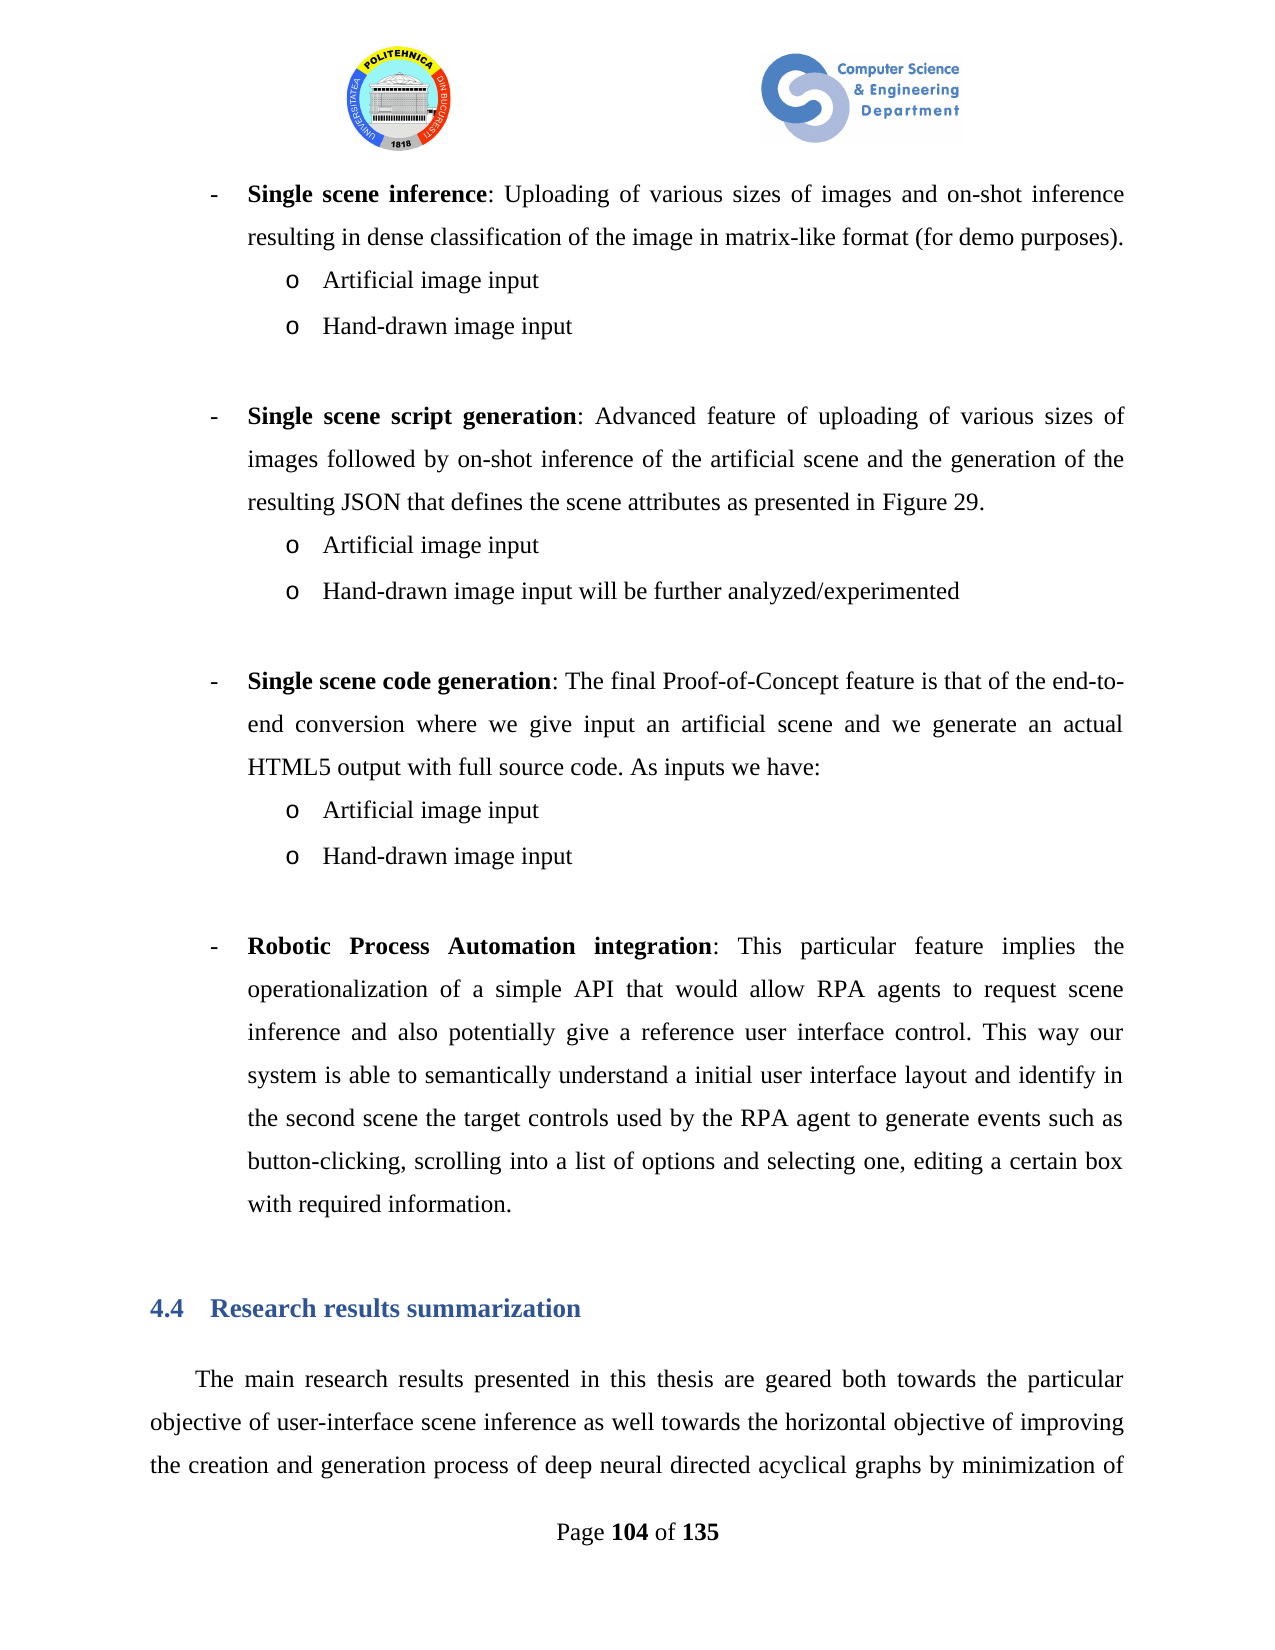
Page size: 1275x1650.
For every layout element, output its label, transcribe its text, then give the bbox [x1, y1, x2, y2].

list Artificial image input [285, 265, 1125, 296]
list Single scene script generation: Advanced feature of uploading of various sizes of images followed by on-shot inference of the artificial scene and the generation of the resulting JSON that defines the scene attributes as presented in Figure 29. [210, 401, 1125, 516]
subtitle Research results summarization [150, 1292, 1125, 1324]
picture [346, 46, 451, 151]
list Artificial image input [285, 530, 1125, 561]
list Single scene code generation: The final Proof-of-Concept feature is that of the end-to-end conversion where we give input an artificial scene and we generate an actual HTML5 output with full source code. As inputs we have: [210, 666, 1125, 781]
list Artificial image input [285, 795, 1125, 826]
list Robotic Process Automation integration: This particular feature implies the operationalization of a simple API that would allow RPA agents to request scene inference and also potentially give a reference user interface control. This way our system is able to semantically understand a initial user interface layout and identify in the second scene the target controls used by the RPA agent to generate events such as button-clicking, scrolling into a list of options and selecting one, editing a certain box with required information. [210, 931, 1125, 1218]
picture [760, 53, 963, 144]
list Hand-drawn image input [285, 841, 1125, 872]
list Hand-drawn image input will be further analyzed/experimented [285, 576, 1125, 607]
list Single scene inference: Uploading of various sizes of images and on-shot inference resulting in dense classification of the image in matrix-like format (for demo purposes). [210, 179, 1125, 251]
list Hand-drawn image input [285, 311, 1125, 342]
